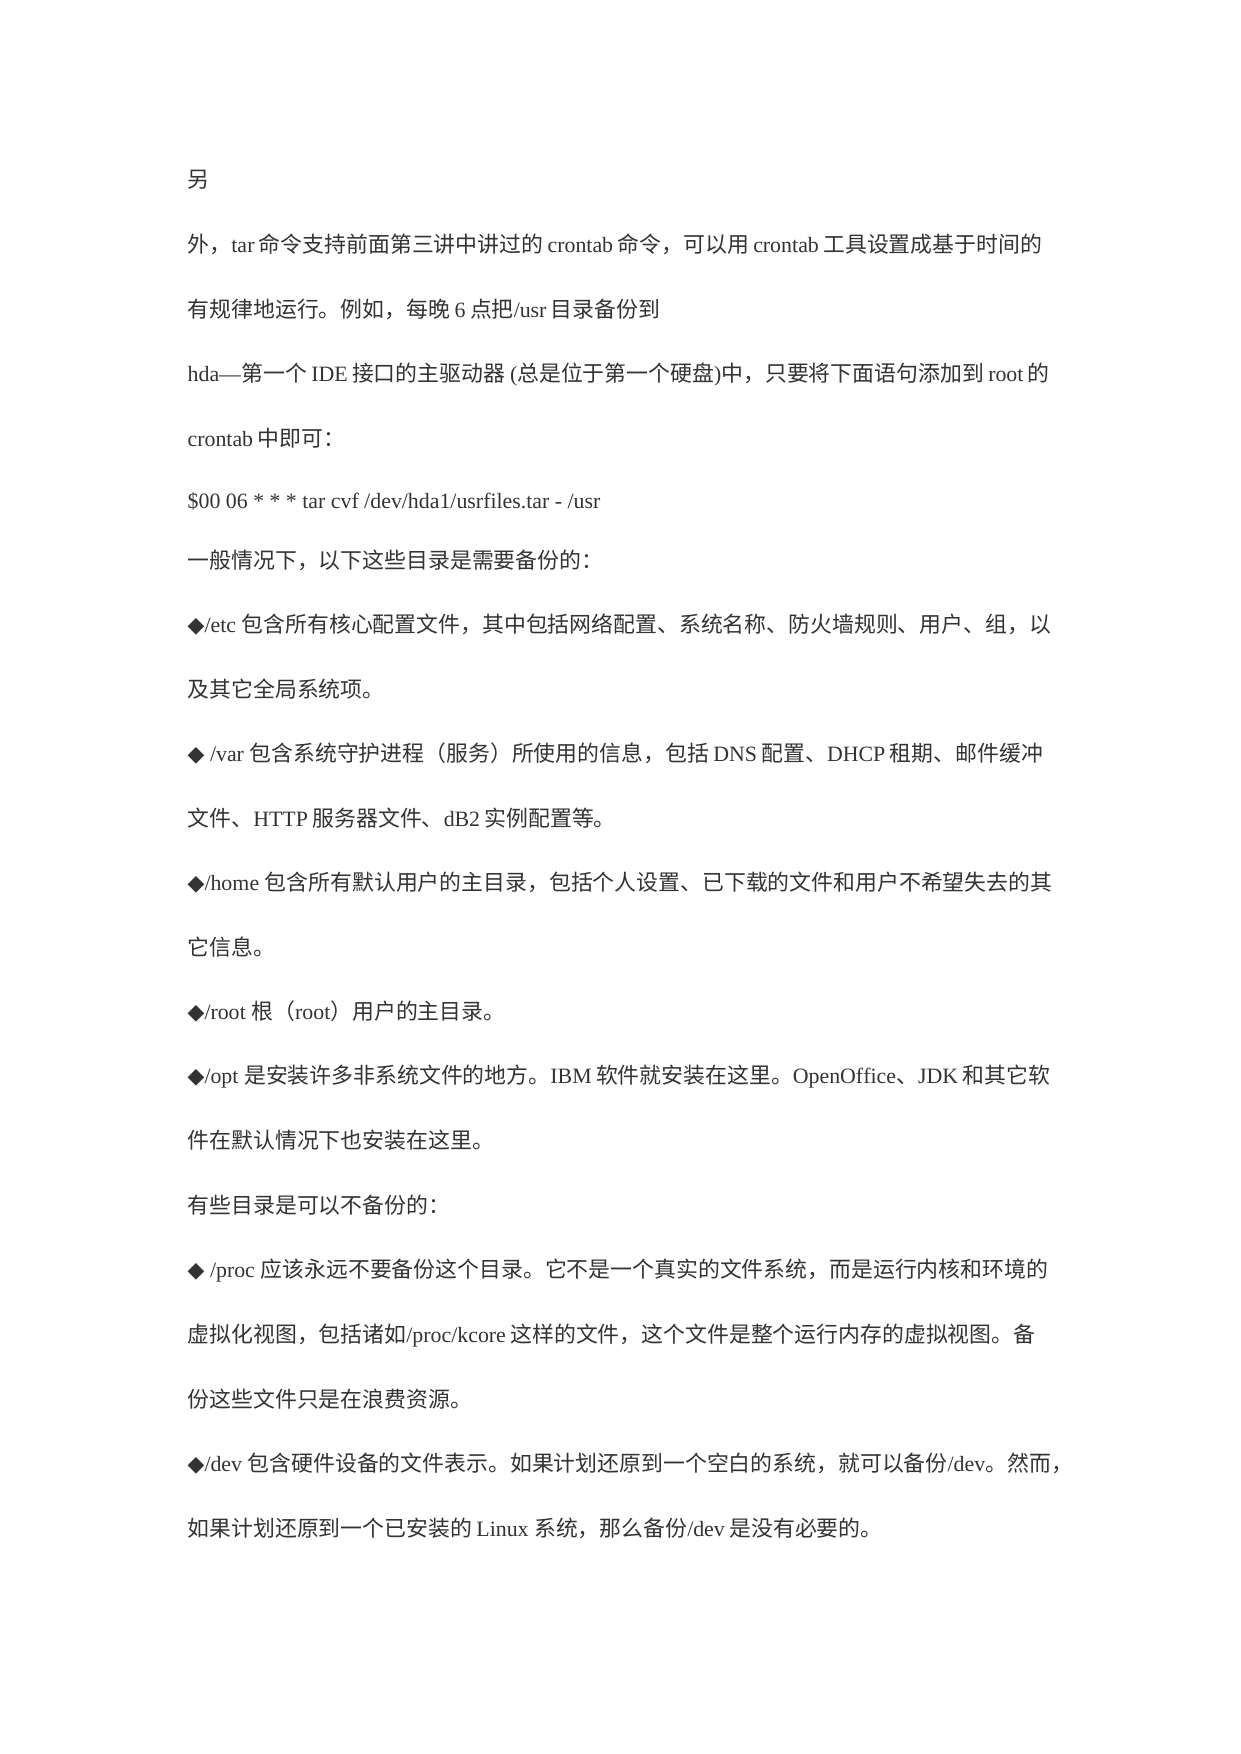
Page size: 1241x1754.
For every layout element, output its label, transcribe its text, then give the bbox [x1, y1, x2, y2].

text hda—第一个IDE接口的主驱动器 (总是位于第一个硬盘)中，只要将下面语句添加到root的crontab中即可： [187, 355, 1053, 453]
text 一般情况下，以下这些目录是需要备份的： [187, 542, 1053, 575]
text ◆/home 包含所有默认用户的主目录，包括个人设置、已下载的文件和用户不希望失去的其它信息。 [187, 865, 1053, 962]
text ◆/root 根（root）用户的主目录。 [187, 994, 1053, 1026]
text ◆ /proc 应该永远不要备份这个目录。它不是一个真实的文件系统，而是运行内核和环境的虚拟化视图，包括诸如/proc/kcore这样的文件，这个文件是整个运行内存的虚拟视图。备份这些文件只是在浪费资源。 [187, 1251, 1053, 1414]
text $00 06 * * * tar cvf /dev/hda1/usrfiles.tar - /usr [187, 484, 1053, 517]
text ◆ /var 包含系统守护进程（服务）所使用的信息，包括DNS配置、DHCP租期、邮件缓冲文件、HTTP服务器文件、dB2实例配置等。 [187, 736, 1053, 833]
text ◆/opt 是安装许多非系统文件的地方。IBM软件就安装在这里。OpenOffice、JDK和其它软件在默认情况下也安装在这里。 [187, 1058, 1053, 1156]
text 外，tar命令支持前面第三讲中讲过的crontab命令，可以用crontab工具设置成基于时间的有规律地运行。例如，每晚6点把/usr目录备份到 [187, 226, 1053, 324]
text 另 [187, 162, 1053, 194]
text 有些目录是可以不备份的： [187, 1187, 1053, 1220]
text ◆/dev 包含硬件设备的文件表示。如果计划还原到一个空白的系统，就可以备份/dev。然而，如果计划还原到一个已安装的Linux 系统，那么备份/dev是没有必要的。 [187, 1446, 1053, 1543]
text ◆/etc 包含所有核心配置文件，其中包括网络配置、系统名称、防火墙规则、用户、组，以及其它全局系统项。 [187, 606, 1053, 704]
